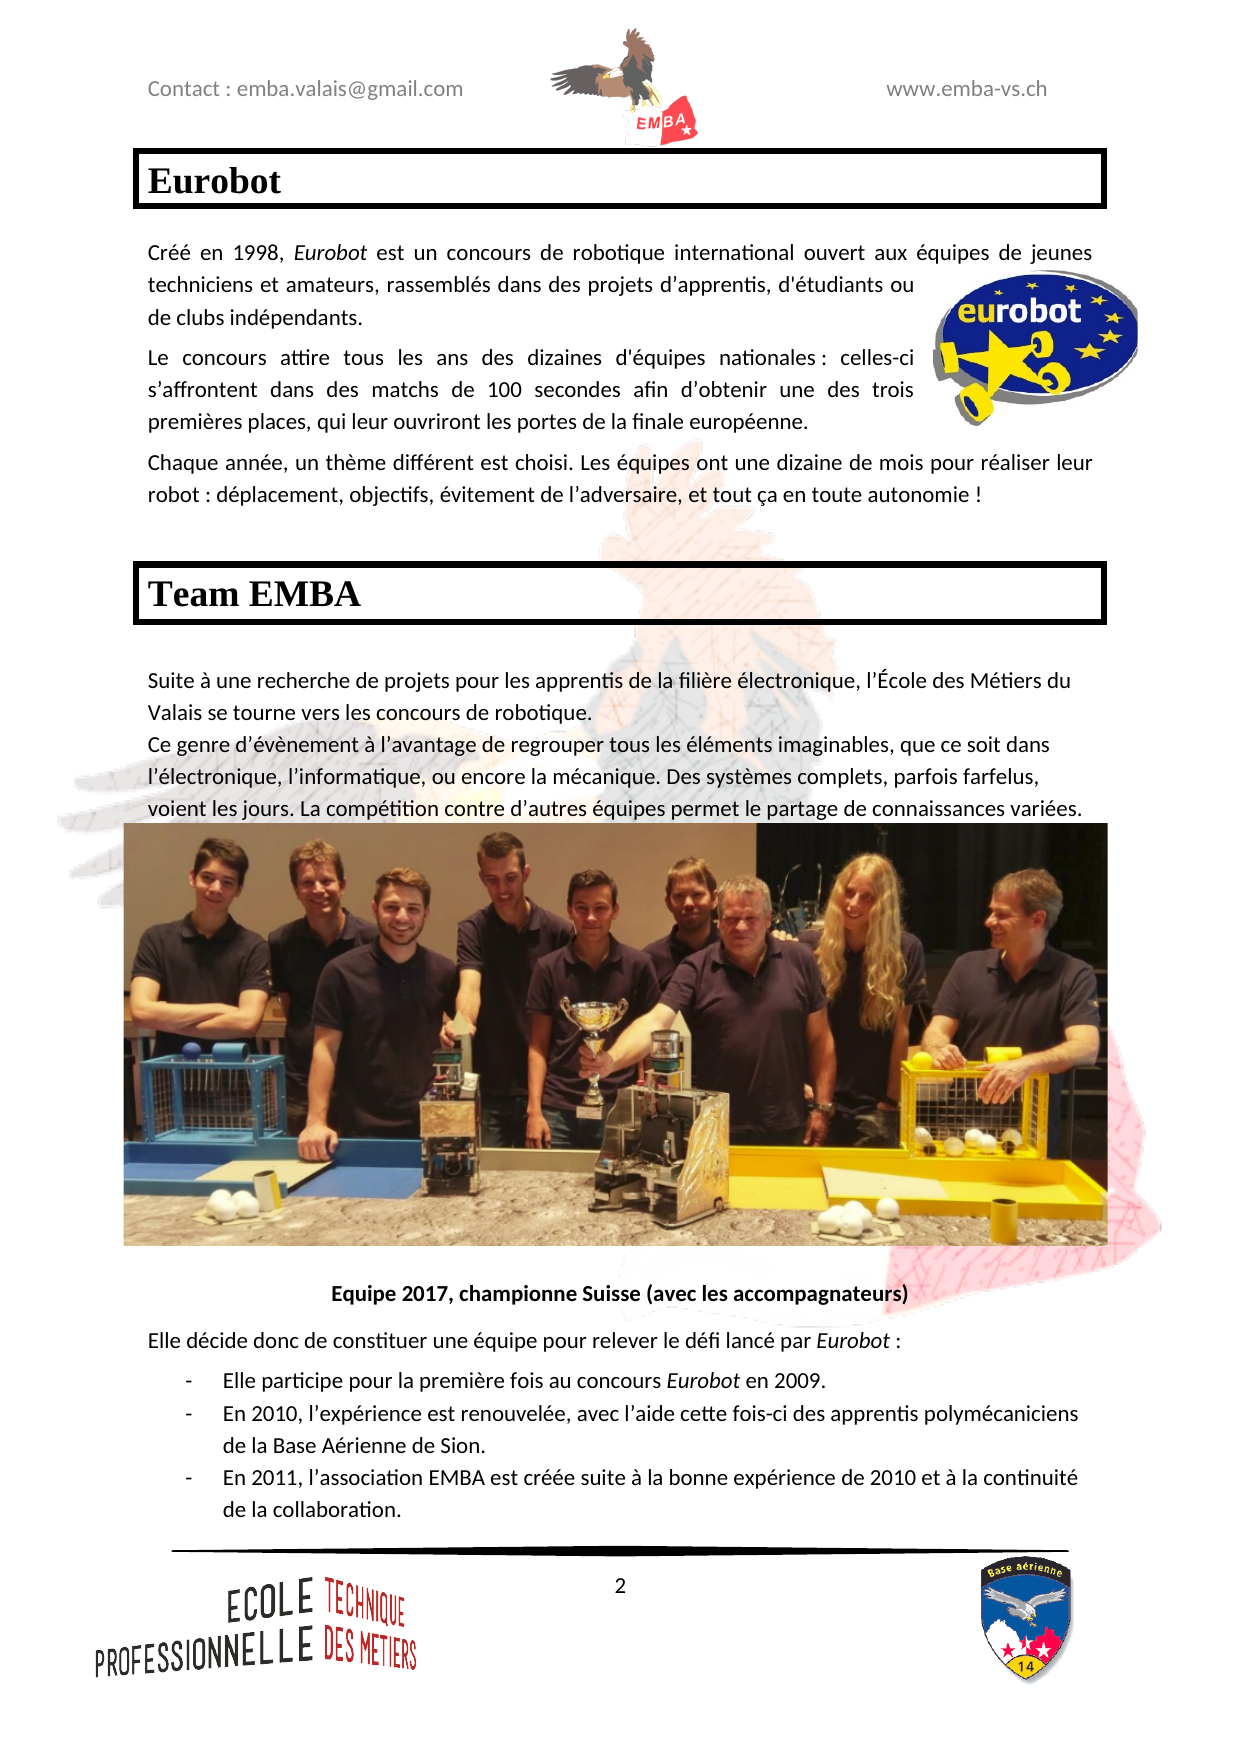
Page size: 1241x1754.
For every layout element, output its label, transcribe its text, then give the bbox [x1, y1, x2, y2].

text Le concours attire tous les ans des dizaines d'équipes nationales : celles-ci s’affrontent dans des matchs de 100 secondes afin d’obtenir une des trois premières places, qui leur ouvriront les portes de la finale européenne. [148, 343, 1093, 436]
text Suite à une recherche de projets pour les apprentis de la filière électronique, l’École des Métiers du Valais se tourne vers les concours de robotique. Ce genre d’évènement à l’avantage de regrouper tous les éléments imaginables, que ce soit dans l’électronique, l’informatique, ou encore la mécanique. Des systèmes complets, parfois farfelus, voient les jours. La compétition contre d’autres équipes permet le partage de connaissances variées. [148, 666, 1093, 822]
text Equipe 2017, championne Suisse (avec les accompagnateurs) [148, 1246, 1093, 1307]
picture [535, 19, 705, 147]
picture [956, 1545, 1093, 1695]
text Créé en 1998, Eurobot est un concours de robotique international ouvert aux équipes de jeunes techniciens et amateurs, rassemblés dans des projets d’apprentis, d'étudiants ou de clubs indépendants. [148, 238, 1093, 331]
text Team EMBA [139, 568, 1101, 619]
list En 2011, l’association EMBA est créée suite à la bonne expérience de 2010 et à la continuité de la collaboration. [185, 1463, 1093, 1523]
list Elle participe pour la première fois au concours Eurobot en 2009. [185, 1366, 1093, 1394]
picture [0, 270, 1215, 1332]
picture [62, 1551, 484, 1710]
list En 2010, l’expérience est renouvelée, avec l’aide cette fois-ci des apprentis polymécaniciens de la Base Aérienne de Sion. [185, 1399, 1093, 1459]
text Elle décide donc de constituer une équipe pour relever le défi lancé par Eurobot : [148, 1326, 1093, 1354]
text Eurobot [139, 154, 1101, 203]
text Chaque année, un thème différent est choisi. Les équipes ont une dizaine de mois pour réaliser leur robot : déplacement, objectifs, évitement de l’adversaire, et tout ça en toute autonomie ! [148, 448, 1093, 508]
